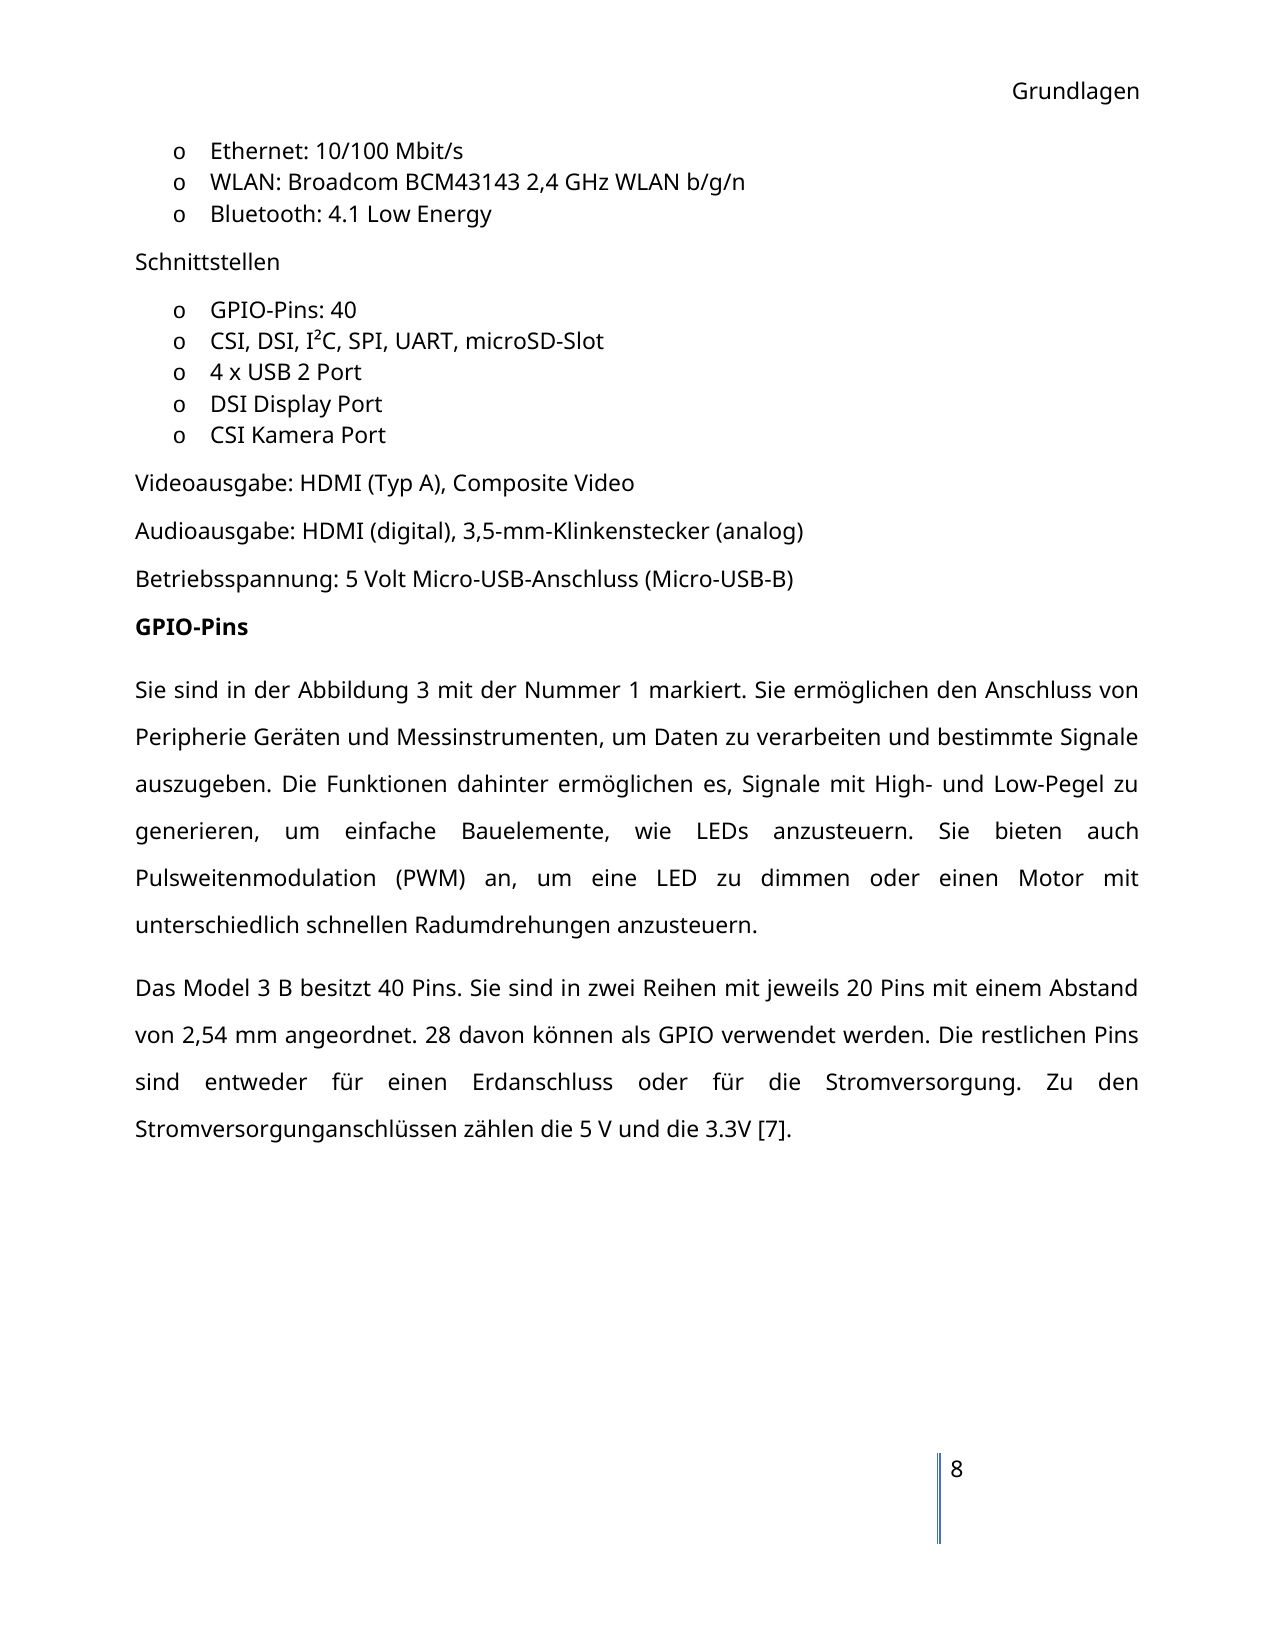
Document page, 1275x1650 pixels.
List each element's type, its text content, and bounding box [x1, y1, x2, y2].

text Sie sind in der Abbildung 3 mit der Nummer 1 markiert. Sie ermöglichen den Anschluss von Peripherie Geräten und Messinstrumenten, um Daten zu verarbeiten und bestimmte Signale auszugeben. Die Funktionen dahinter ermöglichen es, Signale mit High- und Low-Pegel zu generieren, um einfache Bauelemente, wie LEDs anzusteuern. Sie bieten auch Pulsweitenmodulation (PWM) an, um eine LED zu dimmen oder einen Motor mit unterschiedlich schnellen Radumdrehungen anzusteuern. [135, 674, 1140, 940]
text Schnittstellen [135, 246, 1140, 277]
list 4 x USB 2 Port [172, 356, 1140, 388]
list Bluetooth: 4.1 Low Energy [172, 198, 1140, 229]
list WLAN: Broadcom BCM43143 2,4 GHz WLAN b/g/n [172, 166, 1140, 198]
text Das Model 3 B besitzt 40 Pins. Sie sind in zwei Reihen mit jeweils 20 Pins mit einem Abstand von 2,54 mm angeordnet. 28 davon können als GPIO verwendet werden. Die restlichen Pins sind entweder für einen Erdanschluss oder für die Stromversorgung. Zu den Stromversorgunganschlüssen zählen die 5 V und die 3.3V . [135, 972, 1140, 1144]
list Ethernet: 10/100 Mbit/s [172, 135, 1140, 166]
list DSI Display Port [172, 388, 1140, 419]
list CSI Kamera Port [172, 419, 1140, 450]
text Betriebsspannung: 5 Volt Micro-USB-Anschluss (Micro-USB-B) [135, 563, 1140, 594]
text Audioausgabe: HDMI (digital), 3,5-mm-Klinkenstecker (analog) [135, 515, 1140, 546]
list CSI, DSI, I²C, SPI, UART, microSD-Slot [172, 325, 1140, 356]
list GPIO-Pins: 40 [172, 294, 1140, 325]
text GPIO-Pins [135, 611, 1140, 642]
text Videoausgabe: HDMI (Typ A), Composite Video [135, 467, 1140, 498]
